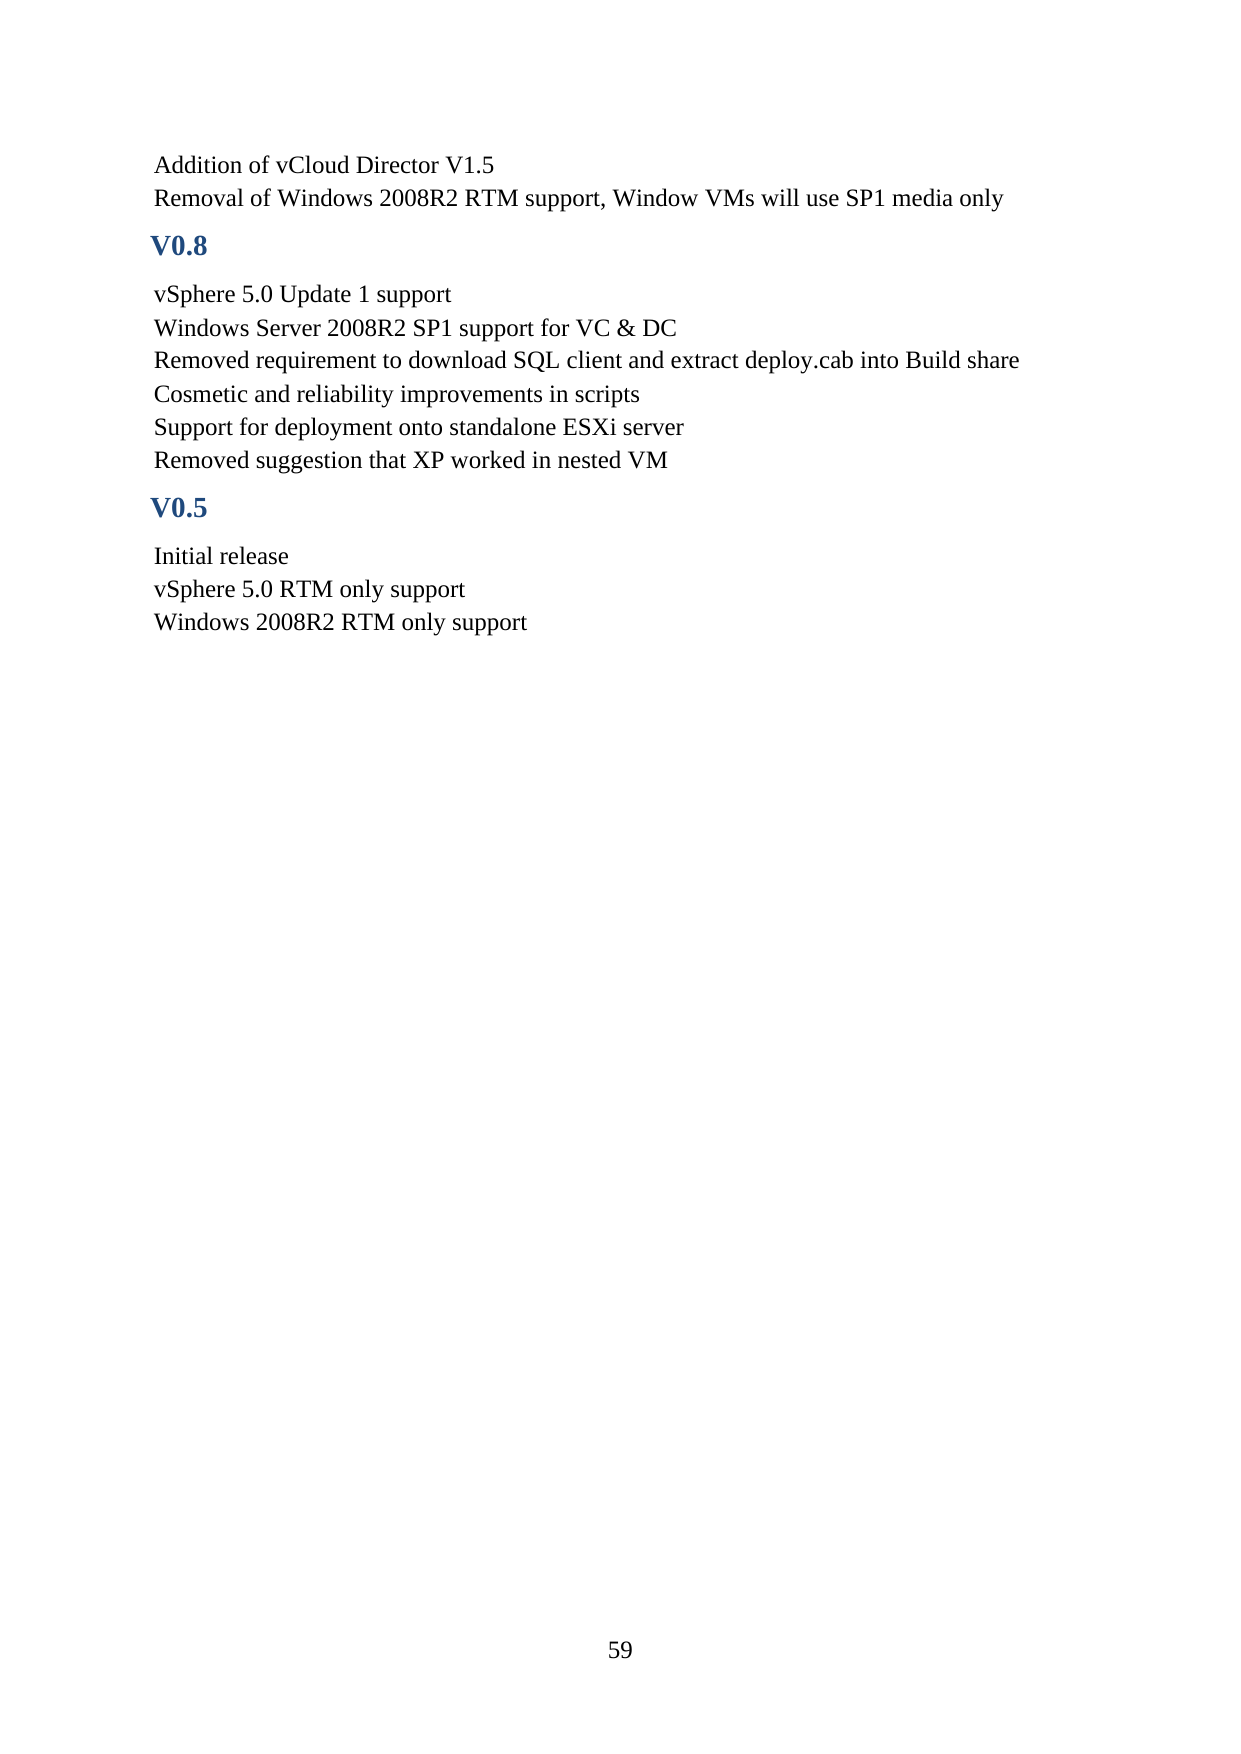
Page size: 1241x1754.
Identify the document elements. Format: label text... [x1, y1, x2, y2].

list Addition of vCloud Director V1.5 [153, 150, 1090, 179]
list vSphere 5.0 Update 1 support [153, 279, 1090, 308]
list Removal of Windows 2008R2 RTM support, Window VMs will use SP1 media only [153, 183, 1090, 212]
list Initial release [153, 541, 1090, 570]
list Windows Server 2008R2 SP1 support for VC & DC [153, 313, 1090, 341]
list vSphere 5.0 RTM only support [153, 574, 1090, 603]
subtitle V0.8 [150, 228, 1090, 262]
list Cosmetic and reliability improvements in scripts [153, 379, 1090, 407]
list Removed requirement to download SQL client and extract deploy.cab into Build share [153, 346, 1090, 374]
list Removed suggestion that XP worked in nested VM [153, 445, 1090, 473]
list Windows 2008R2 RTM only support [153, 607, 1090, 636]
list Support for deployment onto standalone ESXi server [153, 412, 1090, 440]
subtitle V0.5 [150, 490, 1090, 524]
